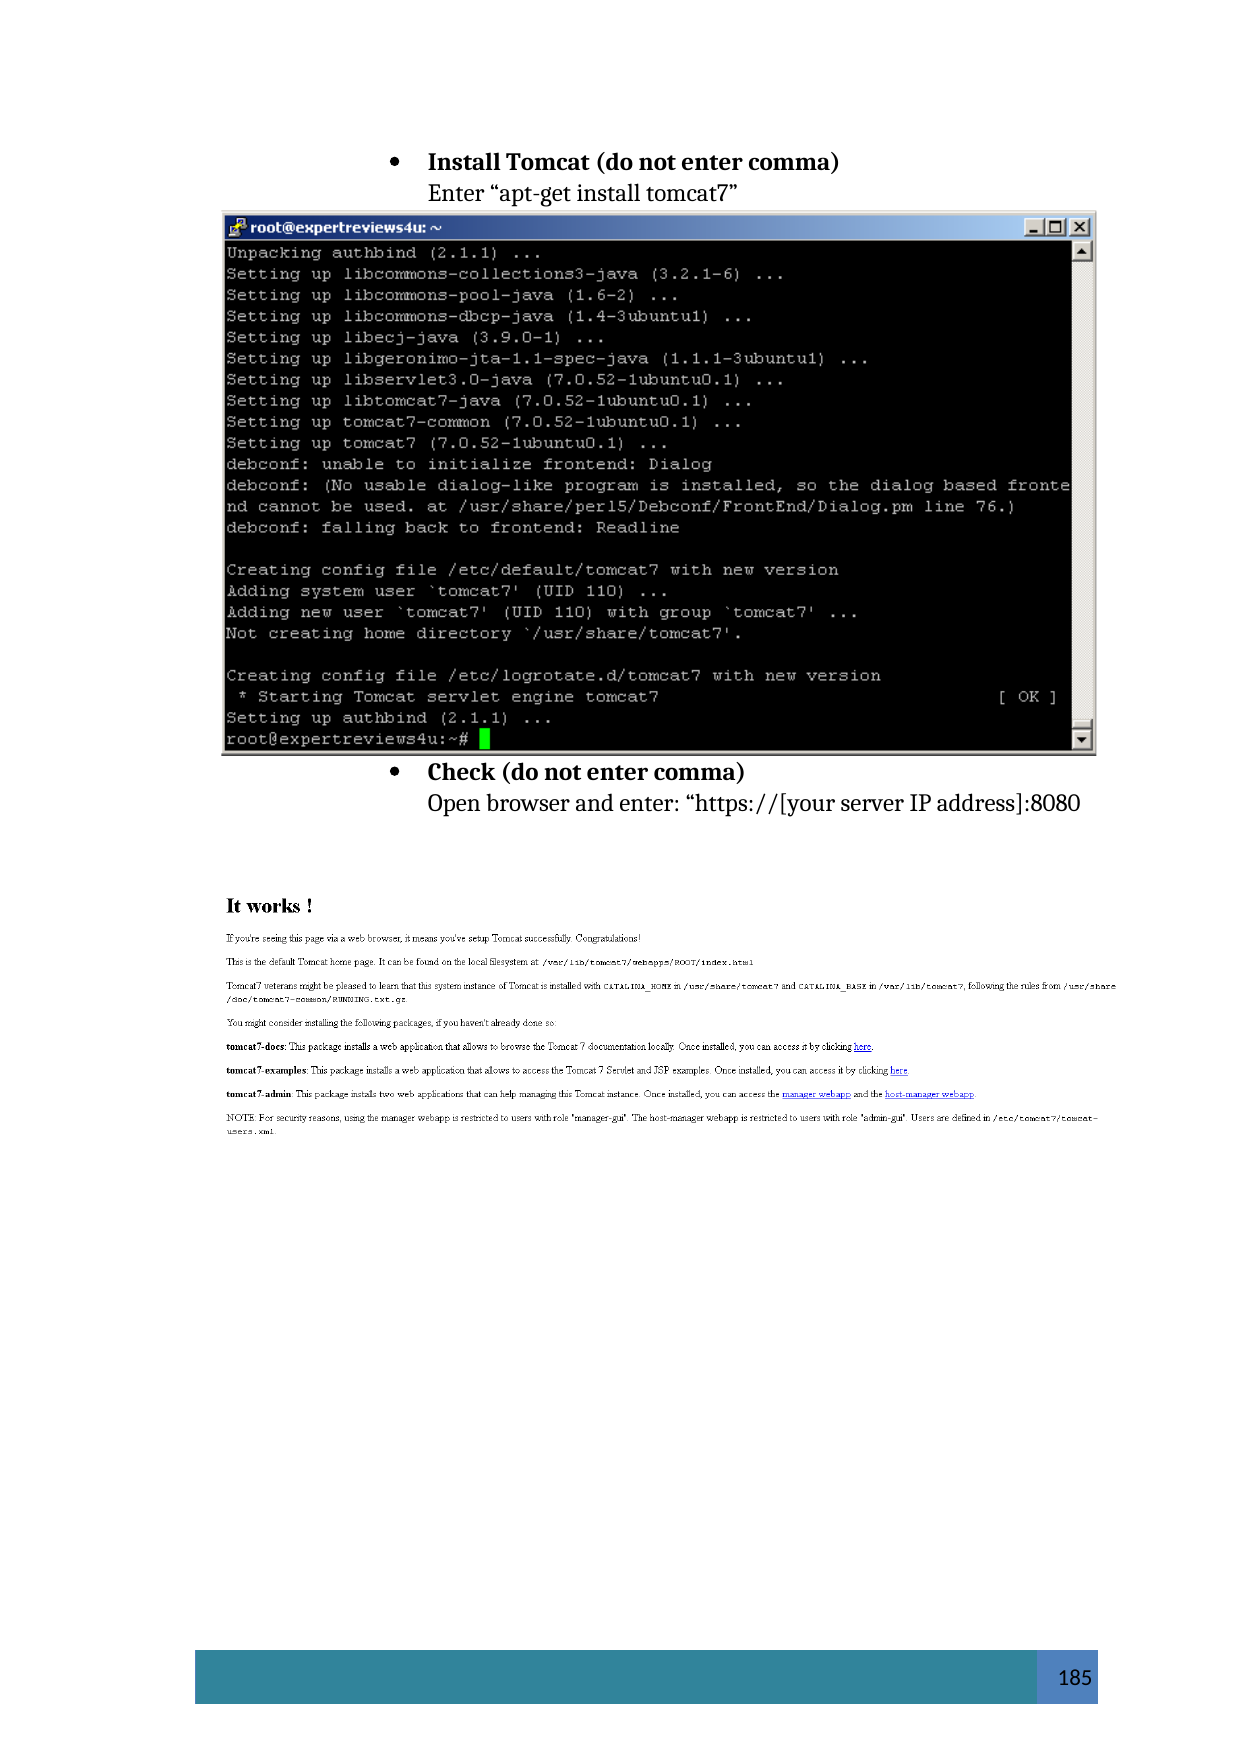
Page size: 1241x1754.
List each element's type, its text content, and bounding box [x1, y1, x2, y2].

picture [221, 209, 1097, 756]
picture [221, 887, 1121, 1149]
list Install Tomcat (do not enter comma) Enter “apt-get install tomcat7” [390, 148, 1122, 207]
list Check (do not enter comma) Open browser and enter: “https://[your server IP address]:8080 [390, 757, 1122, 817]
